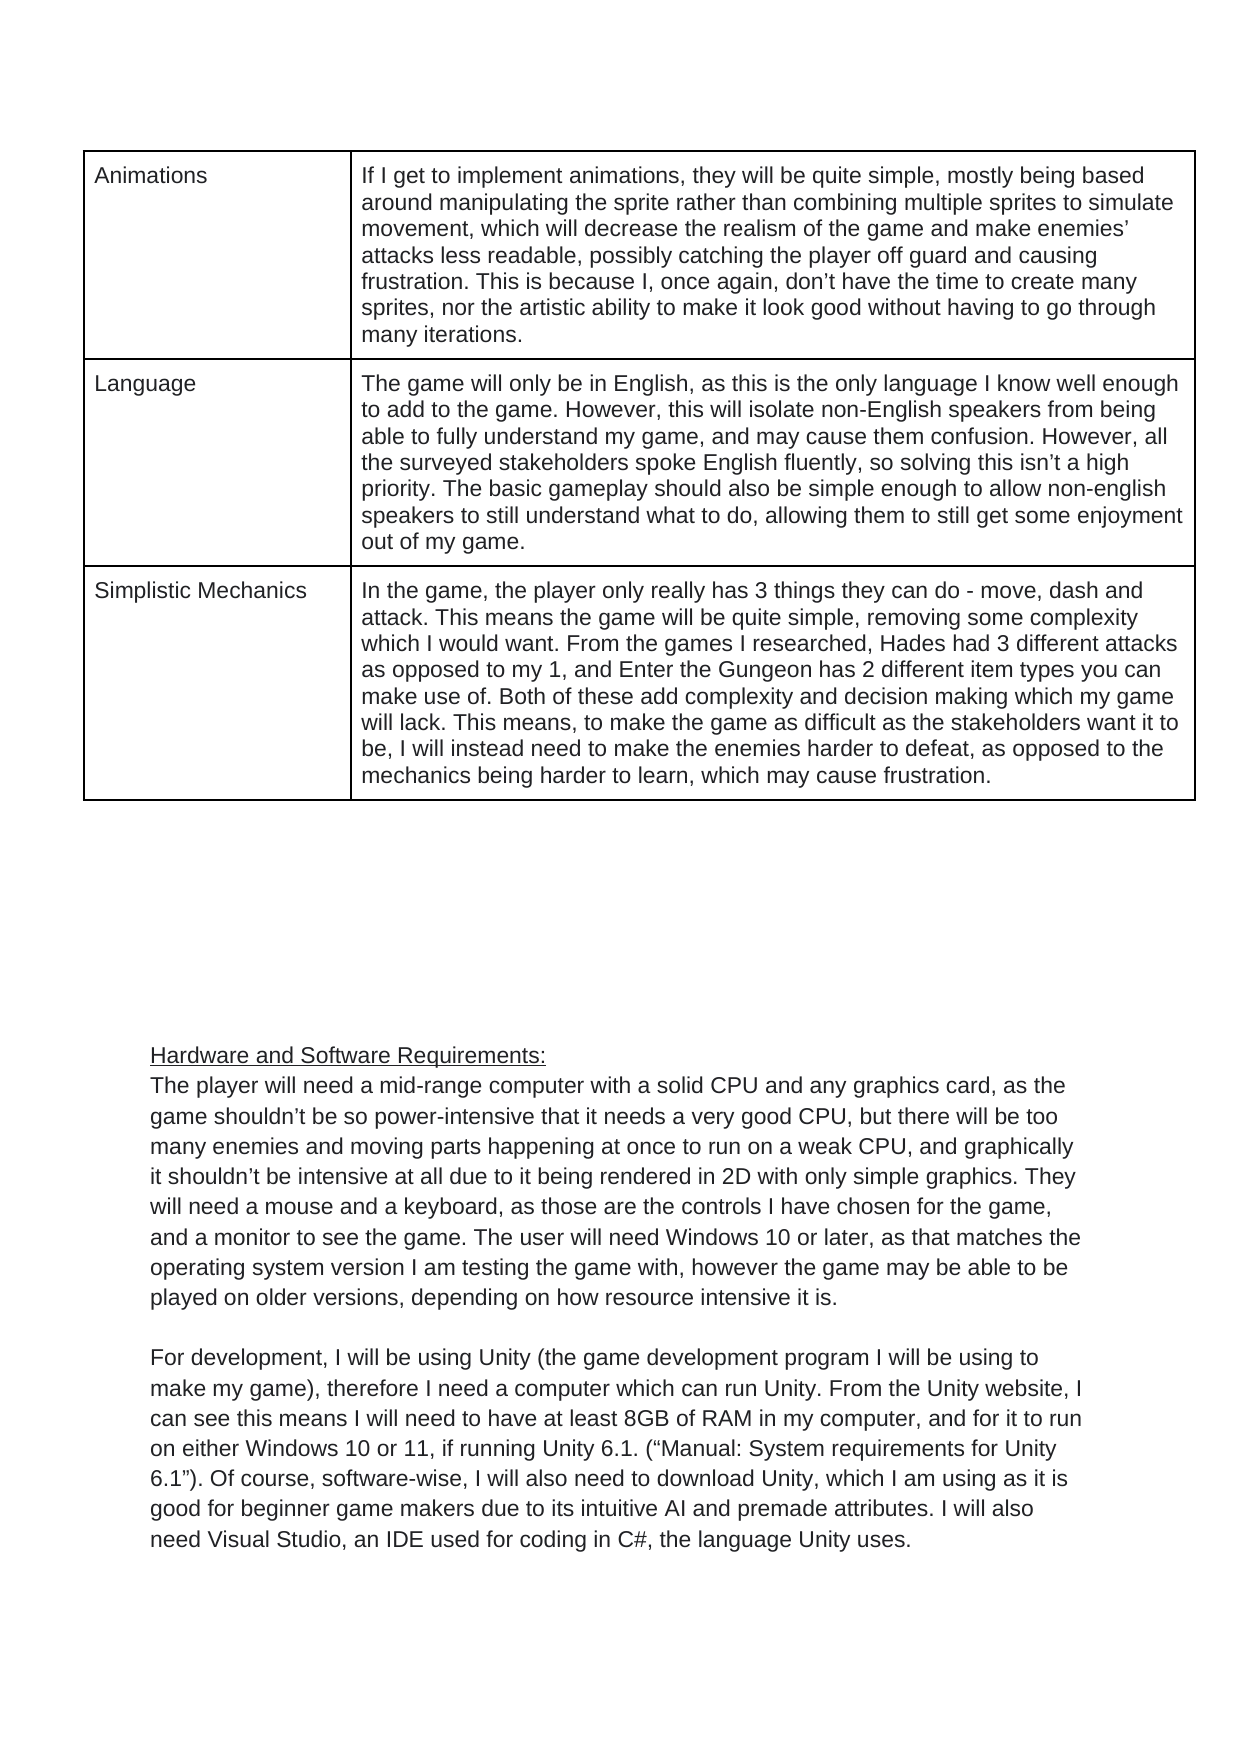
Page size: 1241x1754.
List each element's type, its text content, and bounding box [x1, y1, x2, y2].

text The player will need a mid-range computer with a solid CPU and any graphics card, as the game shouldn’t be so power-intensive that it needs a very good CPU, but there will be too many enemies and moving parts happening at once to run on a weak CPU, and graphically it shouldn’t be intensive at all due to it being rendered in 2D with only simple graphics. They will need a mouse and a keyboard, as those are the controls I have chosen for the game, and a monitor to see the game. The user will need Windows 10 or later, as that matches the operating system version I am testing the game with, however the game may be able to be played on older versions, depending on how resource intensive it is. [150, 1072, 1090, 1310]
text For development, I will be using Unity (the game development program I will be using to make my game), therefore I need a computer which can run Unity. From the Unity website, I can see this means I will need to have at least 8GB of RAM in my computer, and for it to run on either Windows 10 or 11, if running Unity 6.1. (“Manual: System requirements for Unity 6.1”). Of course, software-wise, I will also need to download Unity, which I am using as it is good for beginner game makers due to its intuitive AI and premade attributes. I will also need Visual Studio, an IDE used for coding in C#, the language Unity uses. [150, 1344, 1090, 1552]
table_cell If I get to implement animations, they will be quite simple, mostly being based around manipulating the sprite rather than combining multiple sprites to simulate movement, which will decrease the realism of the game and make enemies’ attacks less readable, possibly catching the player off guard and causing frustration. This is because I, once again, don’t have the time to create many sprites, nor the artistic ability to make it look good without having to go through many iterations. [352, 152, 1194, 357]
table_cell Language [85, 360, 350, 565]
table_cell Animations [85, 152, 350, 357]
table_cell Simplistic Mechanics [85, 567, 350, 798]
table_cell In the game, the player only really has 3 things they can do - move, dash and attack. This means the game will be quite simple, removing some complexity which I would want. From the games I researched, Hades had 3 different attacks as opposed to my 1, and Enter the Gungeon has 2 different item types you can make use of. Both of these add complexity and decision making which my game will lack. This means, to make the game as difficult as the stakeholders want it to be, I will instead need to make the enemies harder to defeat, as opposed to the mechanics being harder to learn, which may cause frustration. [352, 567, 1194, 798]
table_cell The game will only be in English, as this is the only language I know well enough to add to the game. However, this will isolate non-English speakers from being able to fully understand my game, and may cause them confusion. However, all the surveyed stakeholders spoke English fluently, so solving this isn’t a high priority. The basic gameplay should also be simple enough to allow non-english speakers to still understand what to do, allowing them to still get some enjoyment out of my game. [352, 360, 1194, 565]
text Hardware and Software Requirements: [150, 1042, 1090, 1069]
